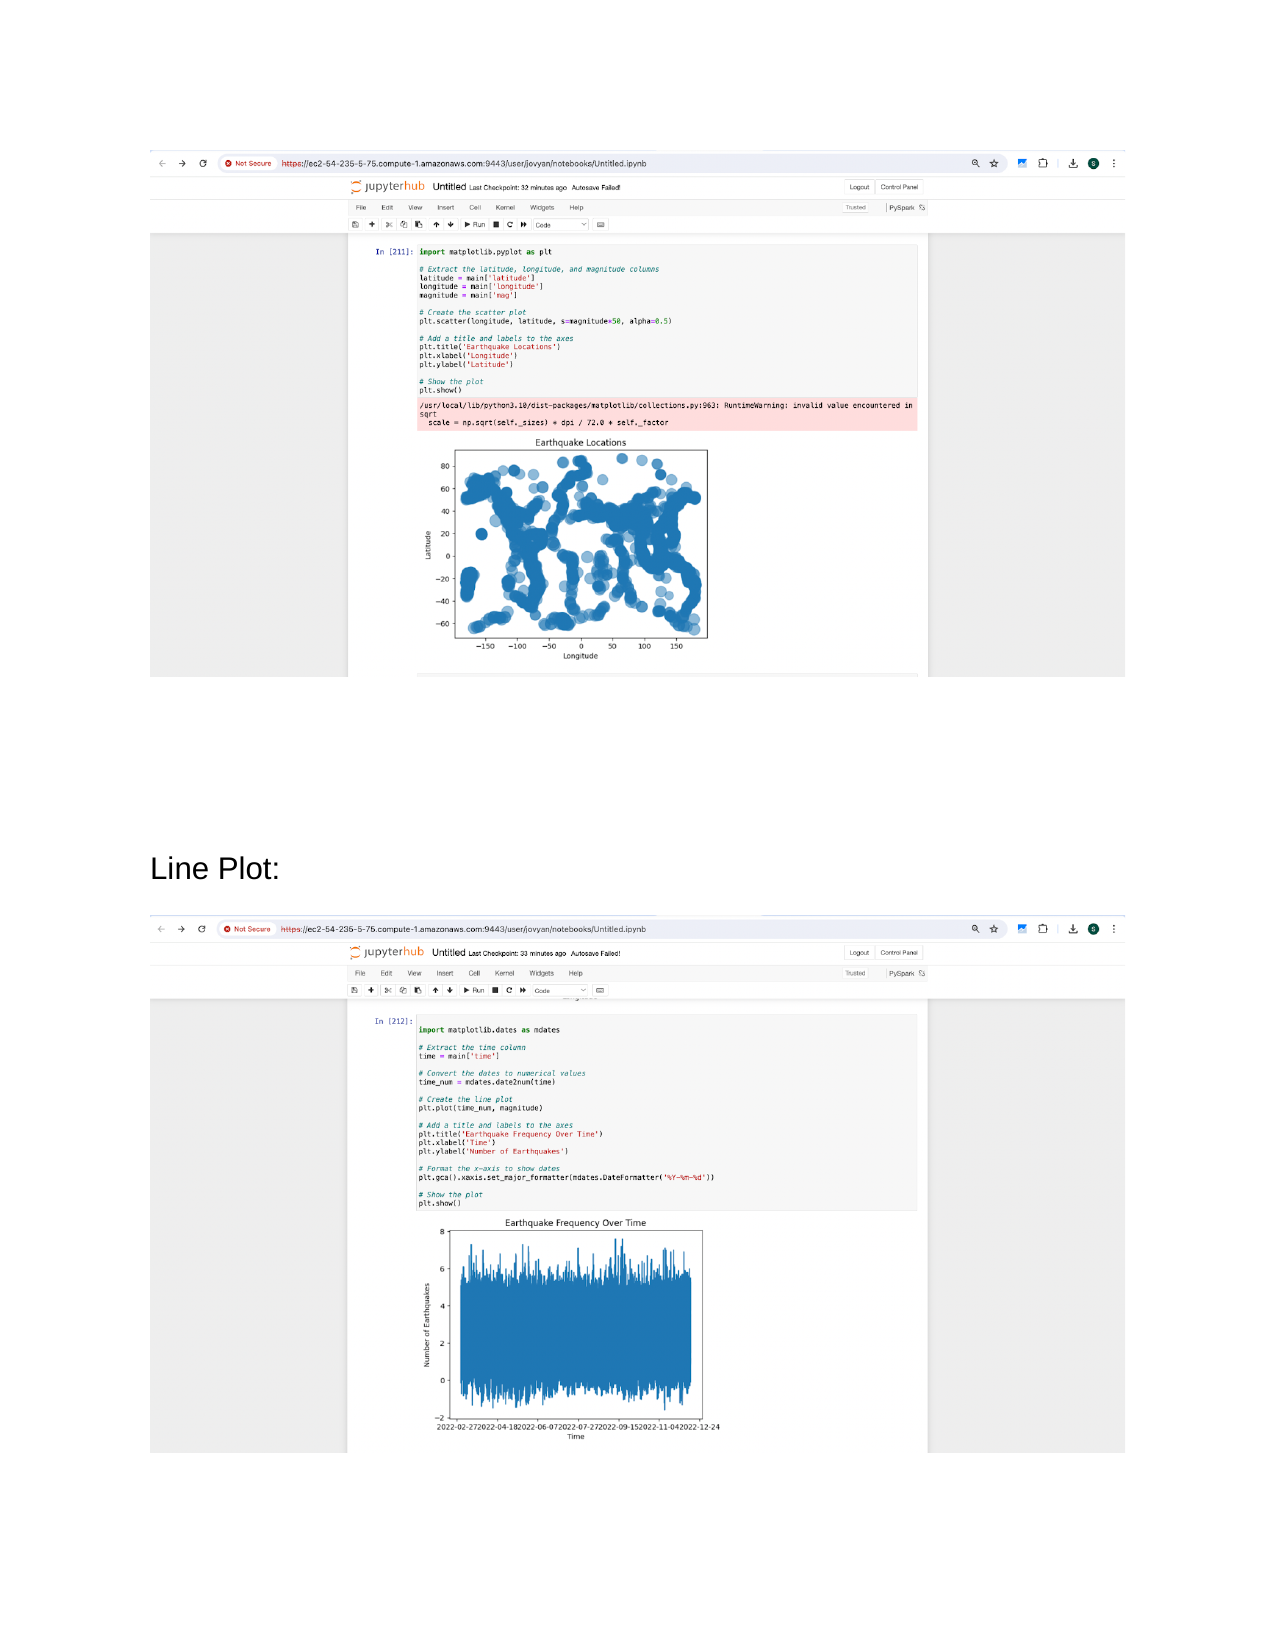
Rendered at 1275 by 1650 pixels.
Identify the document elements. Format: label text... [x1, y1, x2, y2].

picture [150, 150, 1125, 677]
text Line Plot: [150, 850, 1125, 886]
picture [150, 915, 1125, 1453]
